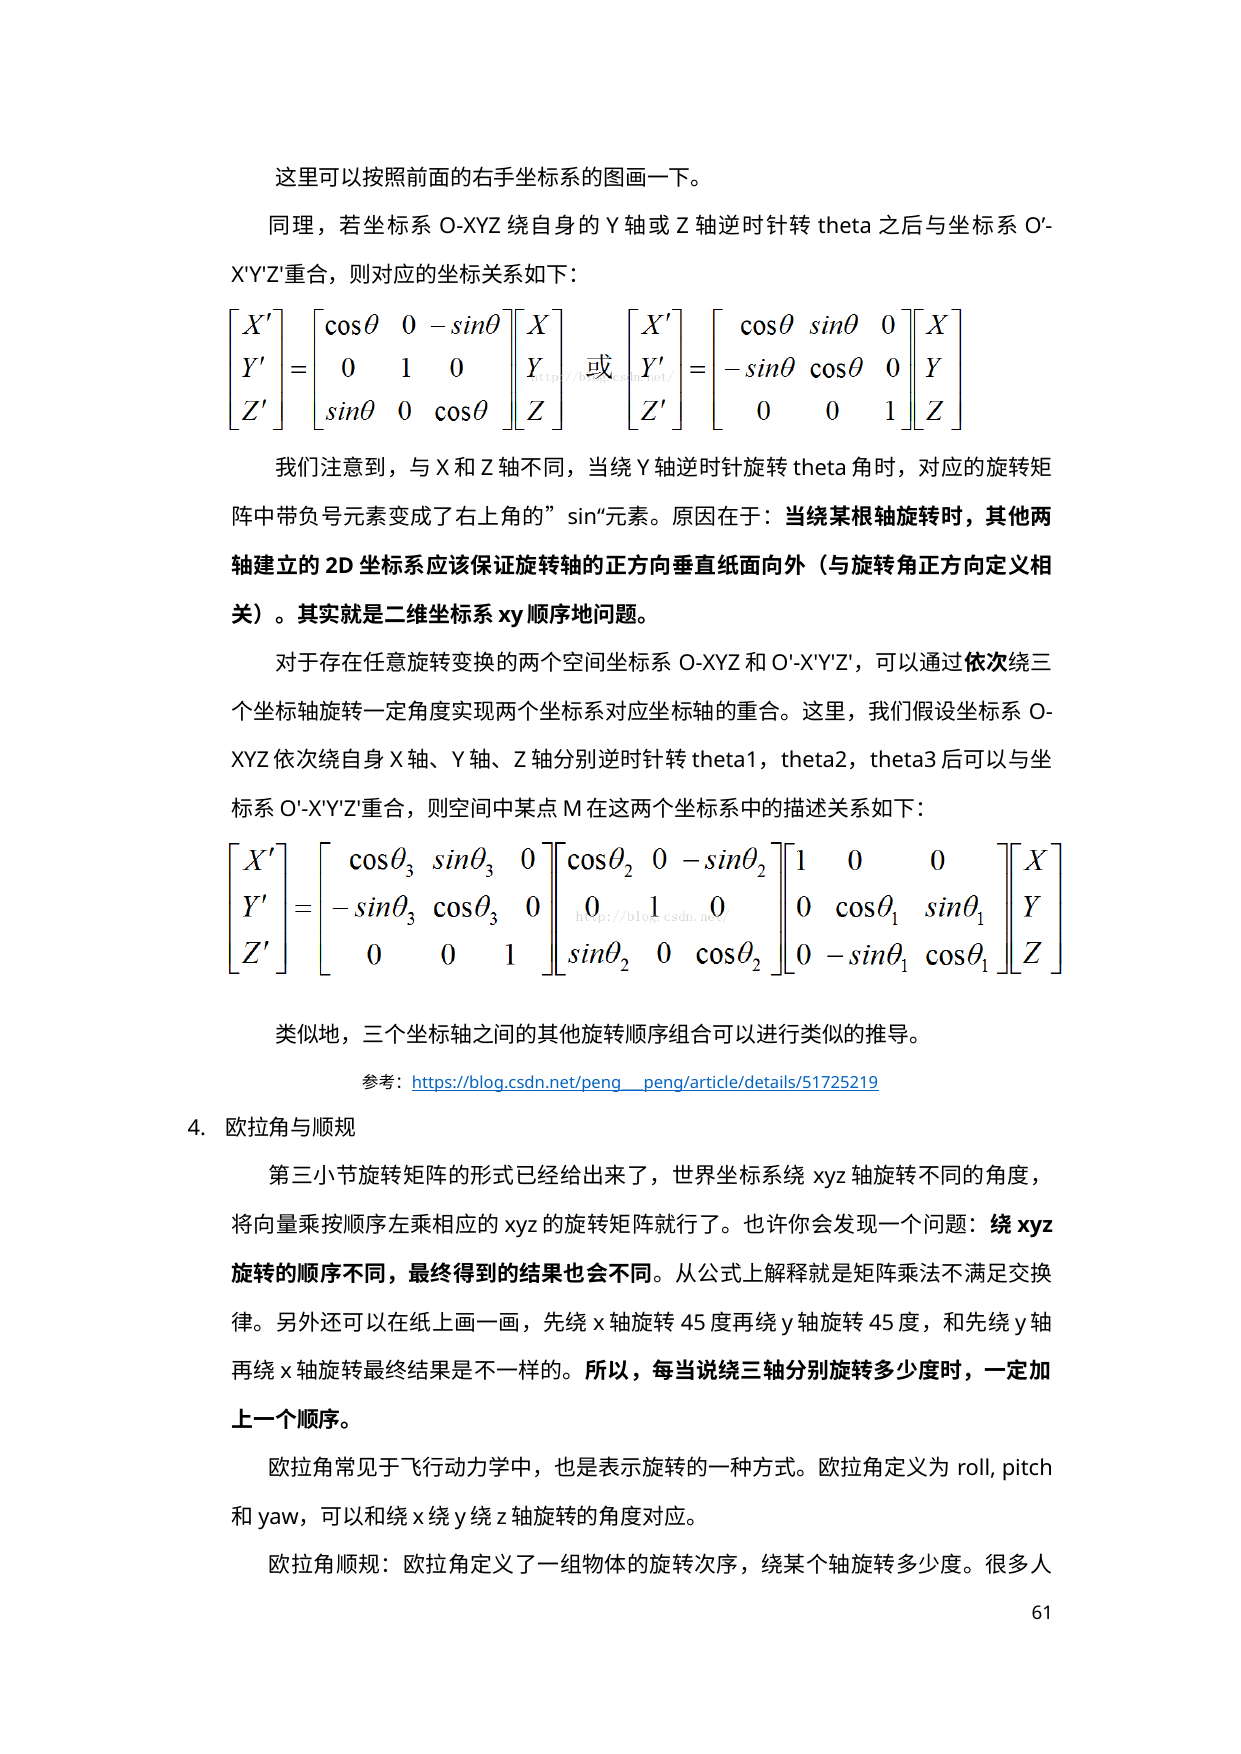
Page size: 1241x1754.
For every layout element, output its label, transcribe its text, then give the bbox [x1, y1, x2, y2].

list 同理，若坐标系O-XYZ绕自身的Y轴或Z轴逆时针转theta之后与坐标系O’-X'Y'Z'重合，则对应的坐标关系如下： [231, 208, 1053, 289]
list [225, 1547, 1053, 1579]
picture [225, 305, 965, 434]
list 第三小节旋转矩阵的形式已经给出来了，世界坐标系绕xyz轴旋转不同的角度，将向量乘按顺序左乘相应的xyz的旋转矩阵就行了。也许你会发现一个问题：绕xyz旋转的顺序不同，最终得到的结果也会不同。从公式上解释就是矩阵乘法不满足交换律。另外还可以在纸上画一画，先绕x轴旋转45度再绕y轴旋转45度，和先绕y轴再绕x轴旋转最终结果是不一样的。所以，每当说绕三轴分别旋转多少度时，一定加上一个顺序。 [231, 1158, 1053, 1434]
text 参考：https://blog.csdn.net/peng___peng/article/details/51725219 [187, 1065, 1053, 1097]
list 这里可以按照前面的右手坐标系的图画一下。 [269, 160, 1053, 192]
list 欧拉角与顺规 [187, 1109, 1053, 1142]
list 类似地，三个坐标轴之间的其他旋转顺序组合可以进行类似的推导。 [269, 1017, 1053, 1049]
list 对于存在任意旋转变换的两个空间坐标系O-XYZ和O'-X'Y'Z'，可以通过依次绕三个坐标轴旋转一定角度实现两个坐标系对应坐标轴的重合。这里，我们假设坐标系O-XYZ依次绕自身X轴、Y轴、Z轴分别逆时针转theta1，theta2，theta3后可以与坐标系O'-X'Y'Z'重合，则空间中某点M在这两个坐标系中的描述关系如下： [231, 645, 1053, 823]
picture [225, 839, 1065, 978]
list 欧拉角常见于飞行动力学中，也是表示旋转的一种方式。欧拉角定义为roll, pitch 和 yaw，可以和绕x绕y绕z轴旋转的角度对应。 [231, 1450, 1053, 1531]
list 我们注意到，与X和Z轴不同，当绕Y轴逆时针旋转theta角时，对应的旋转矩阵中带负号元素变成了右上角的”sin“元素。原因在于：当绕某根轴旋转时，其他两轴建立的2D坐标系应该保证旋转轴的正方向垂直纸面向外（与旋转角正方向定义相关）。其实就是二维坐标系xy顺序地问题。 [231, 450, 1053, 629]
